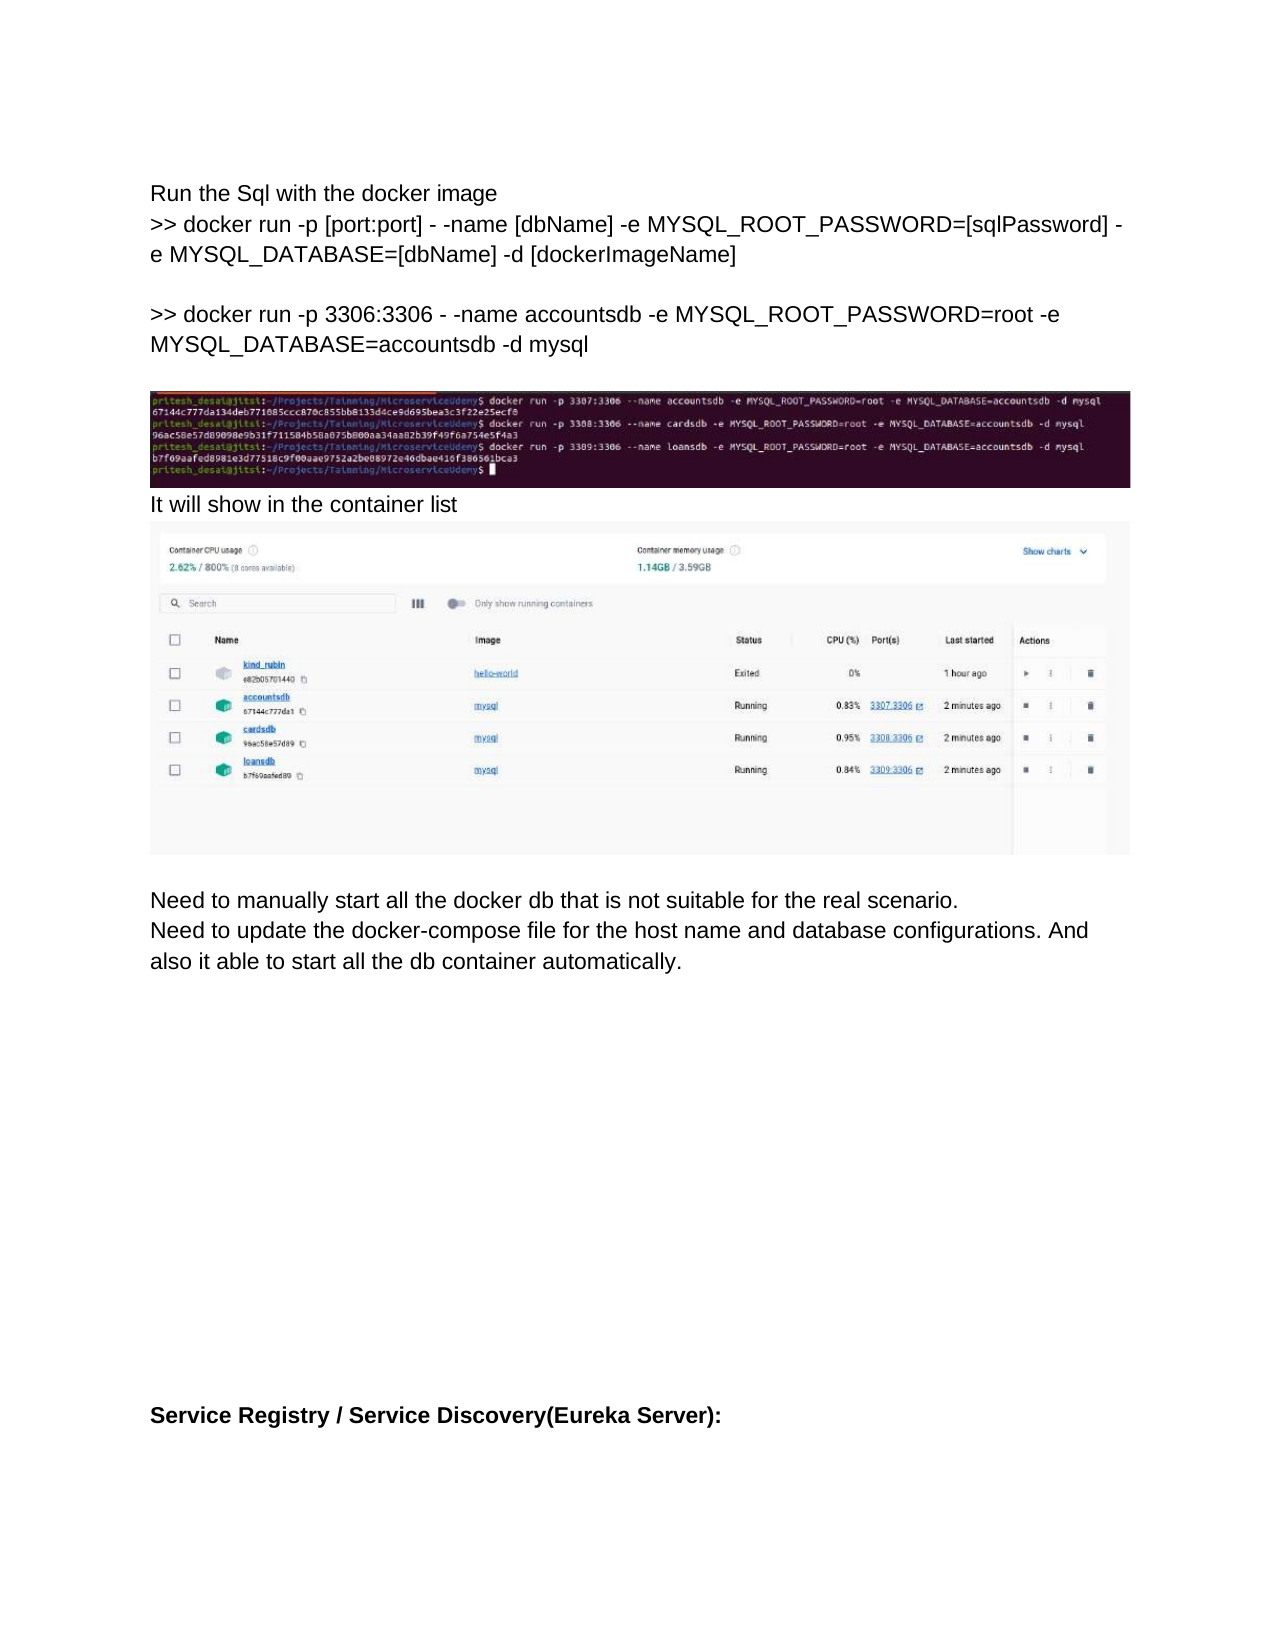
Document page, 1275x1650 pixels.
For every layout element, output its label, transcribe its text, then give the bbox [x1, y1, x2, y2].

text >> docker run -p 3306:3306 - -name accountsdb -e MYSQL_ROOT_PASSWORD=root -e MYSQL_DATABASE=accountsdb -d mysql [150, 301, 1135, 357]
text Need to update the docker-compose file for the host name and database configurations. And also it able to start all the db container automatically. [150, 917, 1115, 974]
subtitle Service Registry / Service Discovery(Eureka Server): [150, 1402, 1135, 1428]
text Need to manually start all the docker db that is not suitable for the real scenario. [150, 887, 1135, 914]
text >> docker run -p [port:port] - -name [dbName] -e MYSQL_ROOT_PASSWORD=[sqlPassword] - e MYSQL_DATABASE=[dbName] -d [dockerImageName] [150, 211, 1125, 267]
text It will show in the container list [150, 393, 1135, 518]
text Run the Sql with the docker image [150, 180, 1135, 207]
picture [150, 521, 1130, 855]
